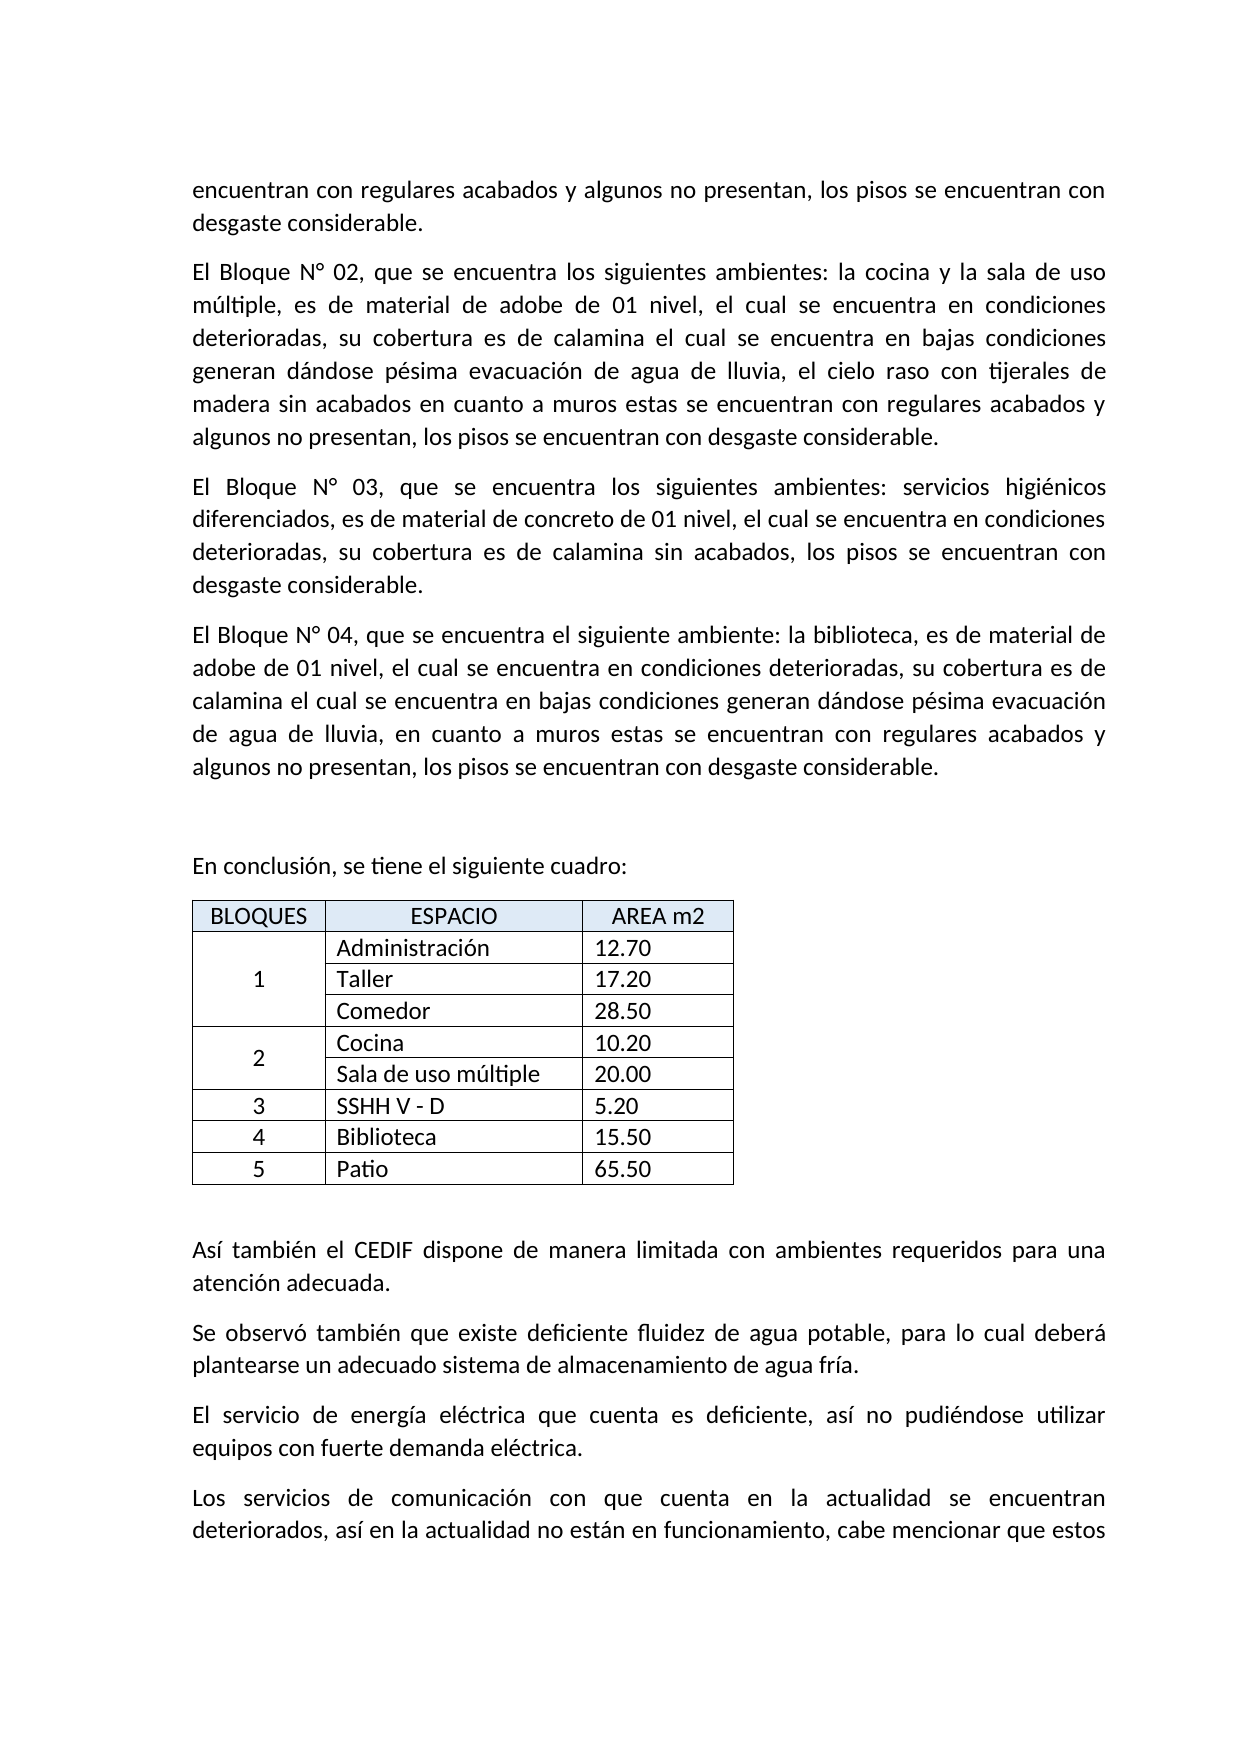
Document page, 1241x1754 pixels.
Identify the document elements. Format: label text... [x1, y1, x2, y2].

table_cell 65.50 [583, 1153, 733, 1183]
text Se observó también que existe deficiente fluidez de agua potable, para lo cual deberá plantearse un adecuado sistema de almacenamiento de agua fría. [192, 1317, 1107, 1380]
table_cell Sala de uso múltiple [326, 1058, 582, 1089]
table_cell 4 [193, 1121, 325, 1152]
table_cell 17.20 [583, 964, 733, 994]
table_cell Patio [326, 1153, 582, 1183]
text El servicio de energía eléctrica que cuenta es deficiente, así no pudiéndose utilizar equipos con fuerte demanda eléctrica. [192, 1399, 1107, 1463]
text En conclusión, se tiene el siguiente cuadro: [192, 850, 1107, 880]
table_header ESPACIO [326, 901, 582, 931]
text El Bloque N° 02, que se encuentra los siguientes ambientes: la cocina y la sala de uso múltiple, es de material de adobe de 01 nivel, el cual se encuentra en condiciones deterioradas, su cobertura es de calamina el cual se encuentra en bajas condiciones generan dándose pésima evacuación de agua de lluvia, el cielo raso con tijerales de madera sin acabados en cuanto a muros estas se encuentran con regulares acabados y algunos no presentan, los pisos se encuentran con desgaste considerable. [192, 257, 1107, 452]
table_cell 5.20 [583, 1090, 733, 1120]
table_cell 2 [193, 1027, 325, 1089]
table_cell 5 [193, 1153, 325, 1183]
text El Bloque N° 04, que se encuentra el siguiente ambiente: la biblioteca, es de material de adobe de 01 nivel, el cual se encuentra en condiciones deterioradas, su cobertura es de calamina el cual se encuentra en bajas condiciones generan dándose pésima evacuación de agua de lluvia, en cuanto a muros estas se encuentran con regulares acabados y algunos no presentan, los pisos se encuentran con desgaste considerable. [192, 619, 1107, 781]
table_cell Cocina [326, 1027, 582, 1057]
text El Bloque N° 03, que se encuentra los siguientes ambientes: servicios higiénicos diferenciados, es de material de concreto de 01 nivel, el cual se encuentra en condiciones deterioradas, su cobertura es de calamina sin acabados, los pisos se encuentran con desgaste considerable. [192, 471, 1107, 600]
table_cell Administración [326, 932, 582, 963]
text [192, 174, 1107, 237]
table_cell Taller [326, 964, 582, 994]
table_cell 15.50 [583, 1121, 733, 1152]
table_cell Comedor [326, 995, 582, 1026]
table_cell 12.70 [583, 932, 733, 963]
table_cell SSHH V - D [326, 1090, 582, 1120]
table_header BLOQUES [193, 901, 325, 931]
table_cell Biblioteca [326, 1121, 582, 1152]
table_cell 28.50 [583, 995, 733, 1026]
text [192, 1482, 1107, 1545]
table_header AREA m2 [583, 901, 733, 931]
text Así también el CEDIF dispone de manera limitada con ambientes requeridos para una atención adecuada. [192, 1234, 1107, 1298]
table_cell 1 [193, 932, 325, 1026]
table_cell 10.20 [583, 1027, 733, 1057]
table_cell 3 [193, 1090, 325, 1120]
table_cell 20.00 [583, 1058, 733, 1089]
